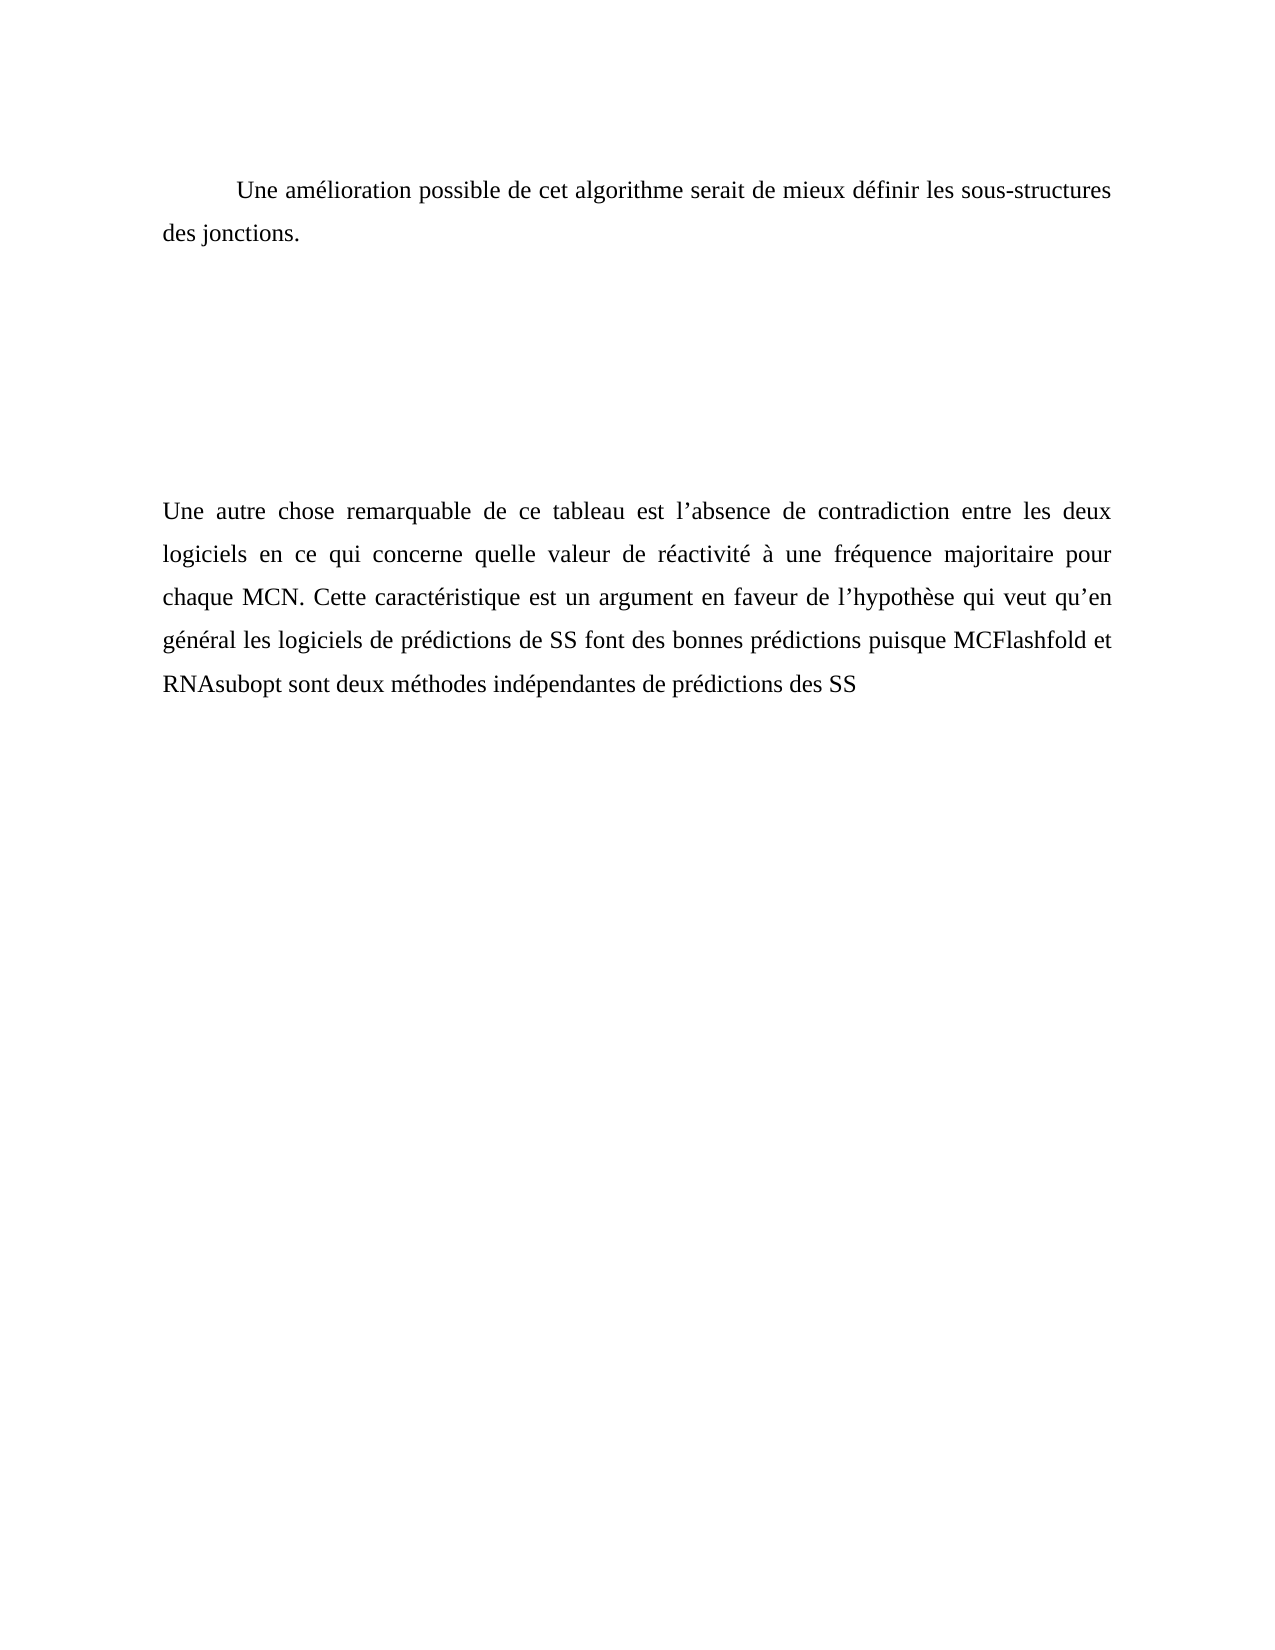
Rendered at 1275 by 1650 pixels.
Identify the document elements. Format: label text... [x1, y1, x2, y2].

text Une amélioration possible de cet algorithme serait de mieux définir les sous-structures des jonctions. [162, 175, 1113, 247]
text Une autre chose remarquable de ce tableau est l’absence de contradiction entre les deux logiciels en ce qui concerne quelle valeur de réactivité à une fréquence majoritaire pour chaque MCN. Cette caractéristique est un argument en faveur de l’hypothèse qui veut qu’en général les logiciels de prédictions de SS font des bonnes prédictions puisque MCFlashfold et RNAsubopt sont deux méthodes indépendantes de prédictions des SS [162, 496, 1113, 697]
